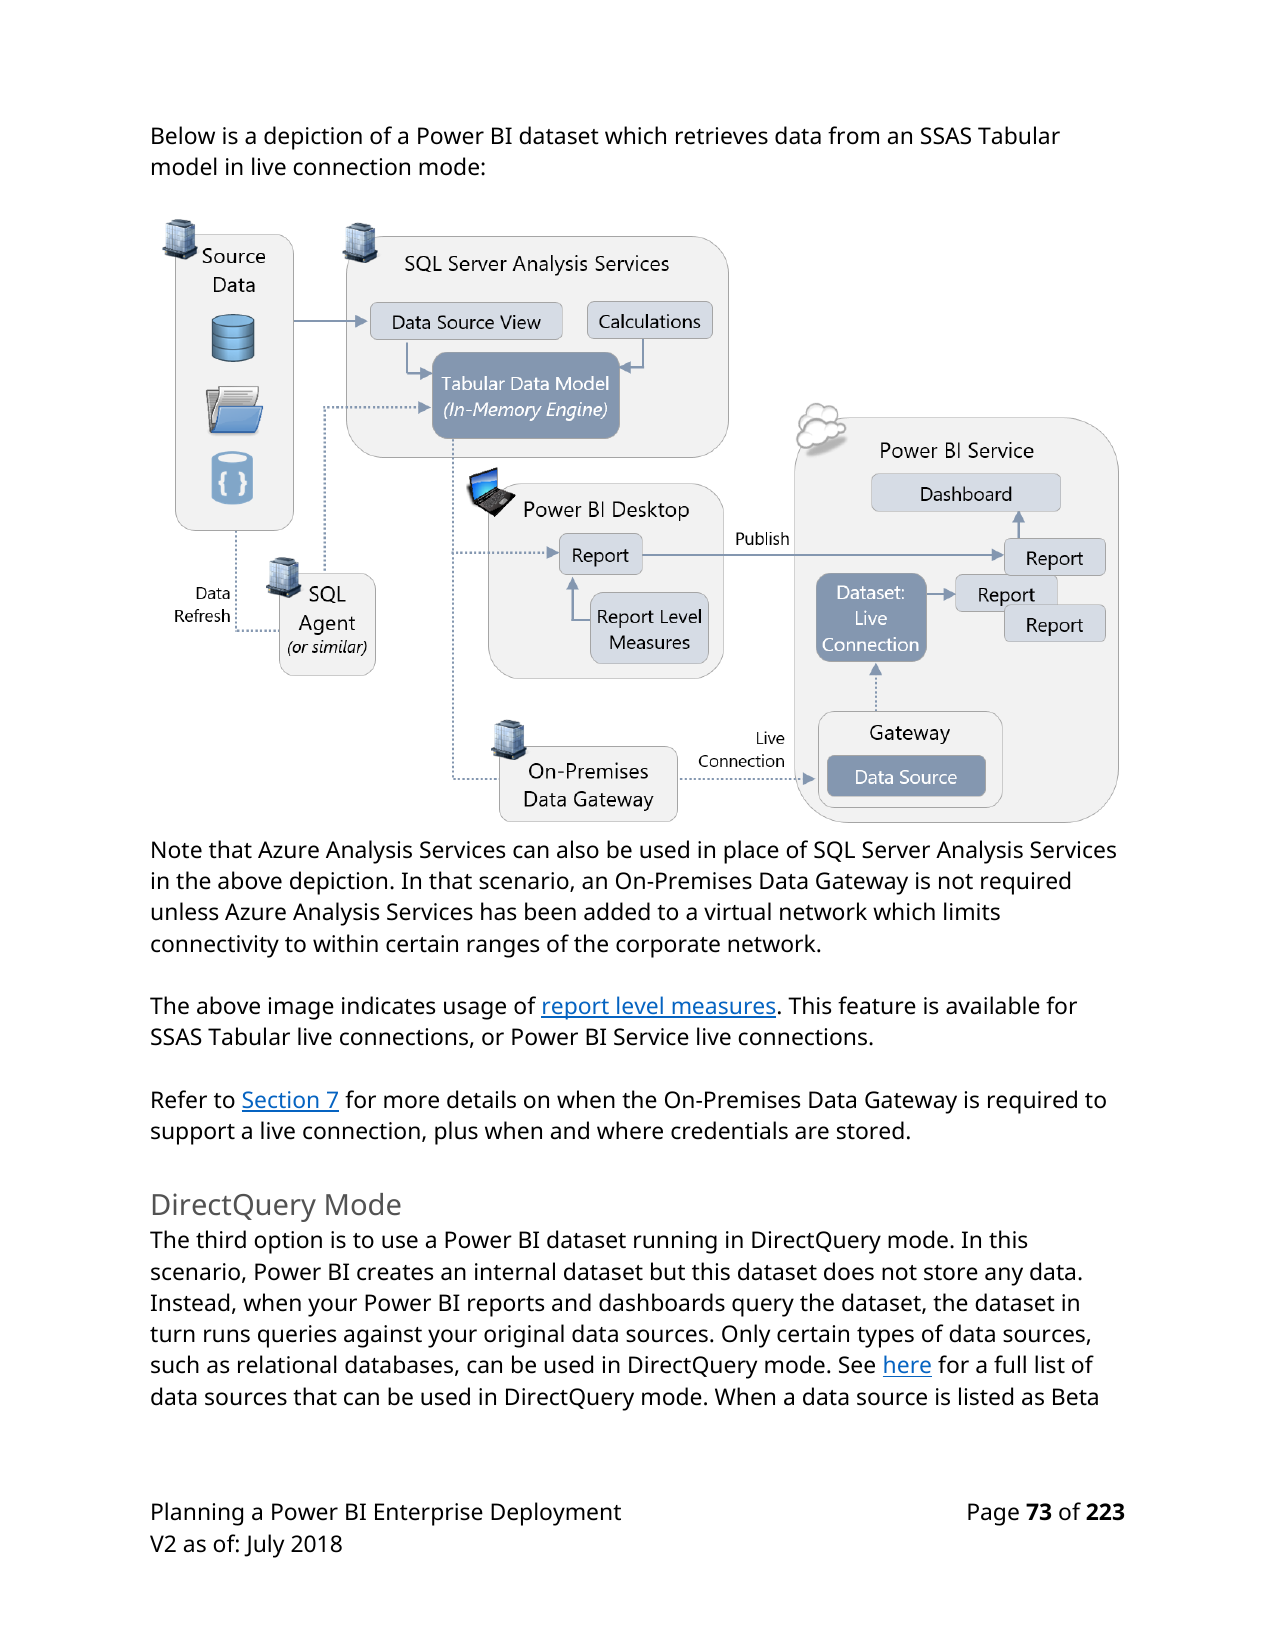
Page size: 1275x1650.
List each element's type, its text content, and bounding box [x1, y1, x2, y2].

text Refer to Section 7 for more details on when the On-Premises Data Gateway is required to support a live connection, plus when and where credentials are stored. [150, 1084, 1125, 1146]
text Note that Azure Analysis Services can also be used in place of SQL Server Analysis Services in the above depiction. In that scenario, an On-Premises Data Gateway is not required unless Azure Analysis Services has been added to a virtual network which limits connectivity to within certain ranges of the corporate network. [150, 834, 1125, 959]
picture [150, 213, 1125, 834]
text Below is a depiction of a Power BI dataset which retrieves data from an SSAS Tabular model in live connection mode: [150, 120, 1125, 182]
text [150, 1224, 1125, 1412]
subtitle DirectQuery Mode [150, 1184, 1125, 1224]
text The above image indicates usage of report level measures. This feature is available for SSAS Tabular live connections, or Power BI Service live connections. [150, 990, 1125, 1052]
